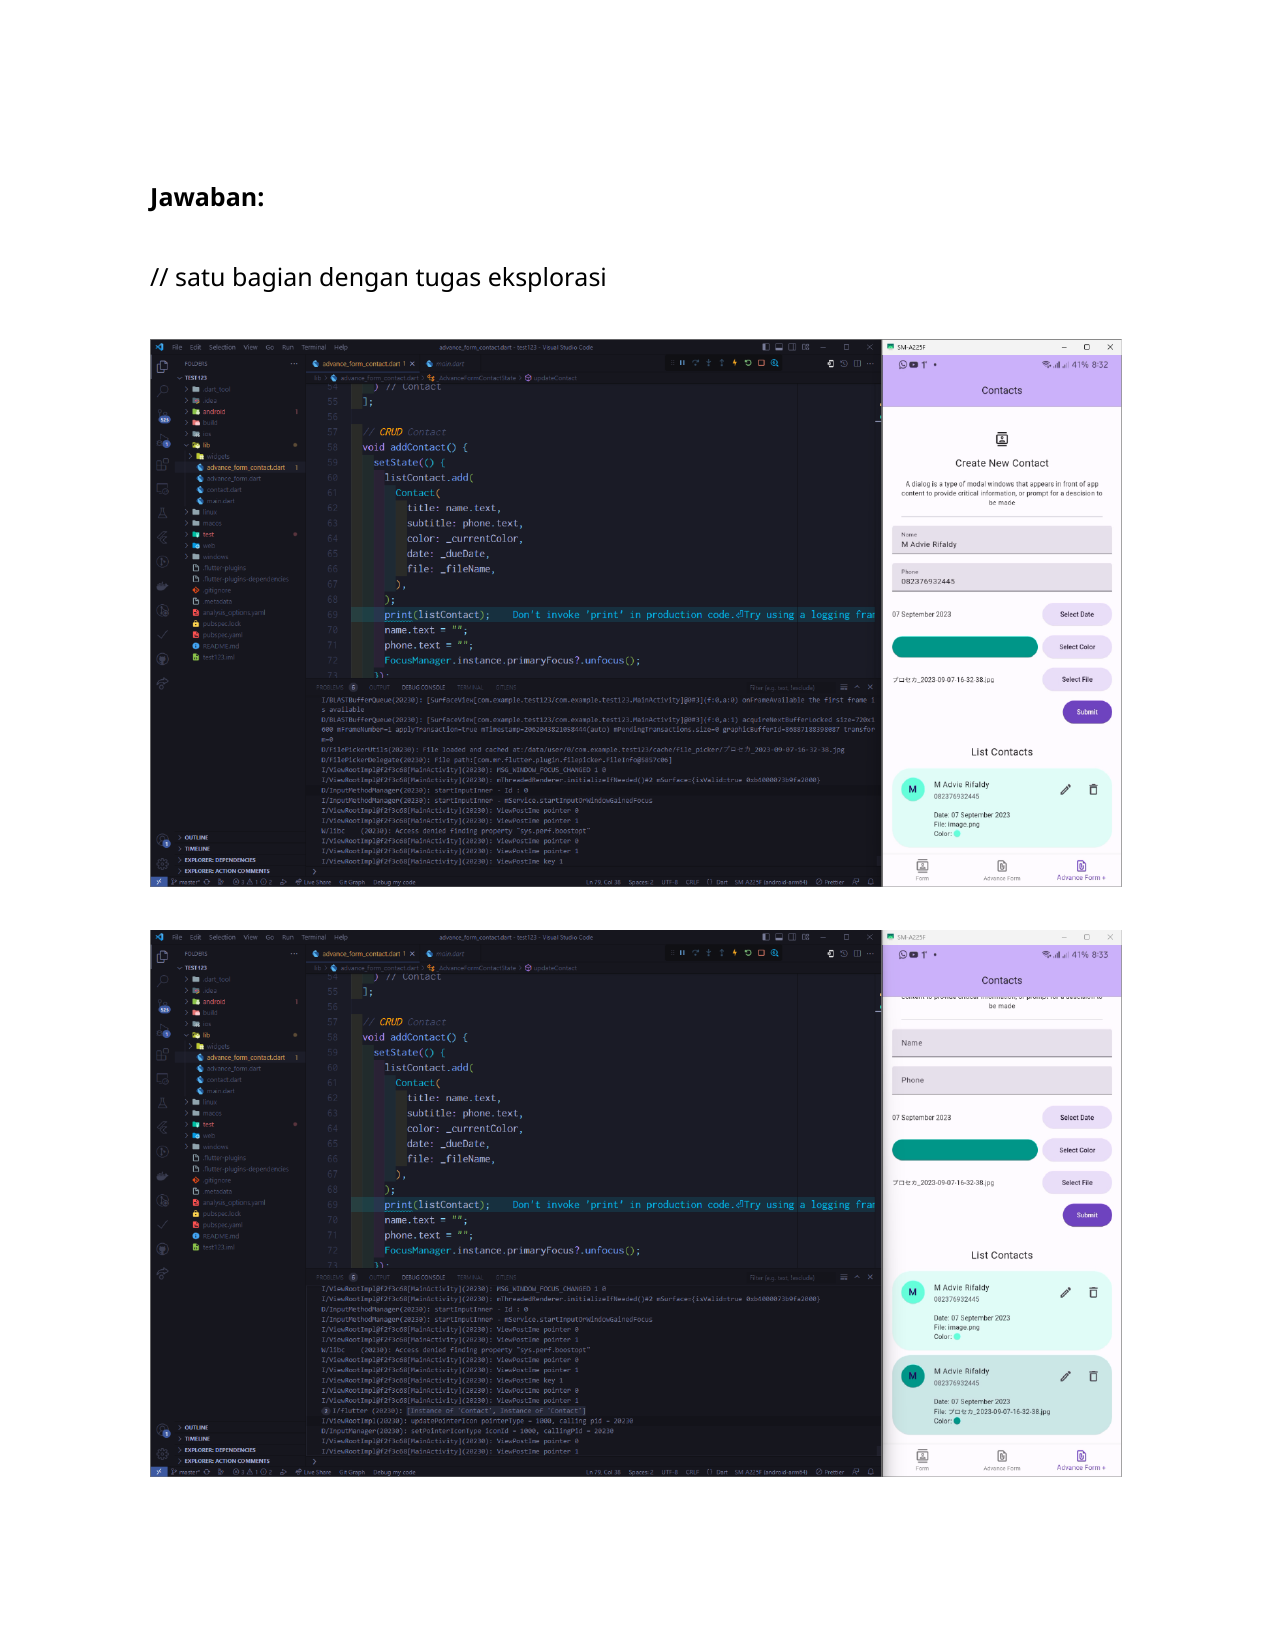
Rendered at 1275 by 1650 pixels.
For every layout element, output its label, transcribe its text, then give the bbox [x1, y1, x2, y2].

picture [150, 930, 1122, 1477]
text Jawaban: [150, 179, 1125, 213]
text // satu bagian dengan tugas eksplorasi [150, 259, 1125, 293]
picture [150, 339, 1122, 887]
